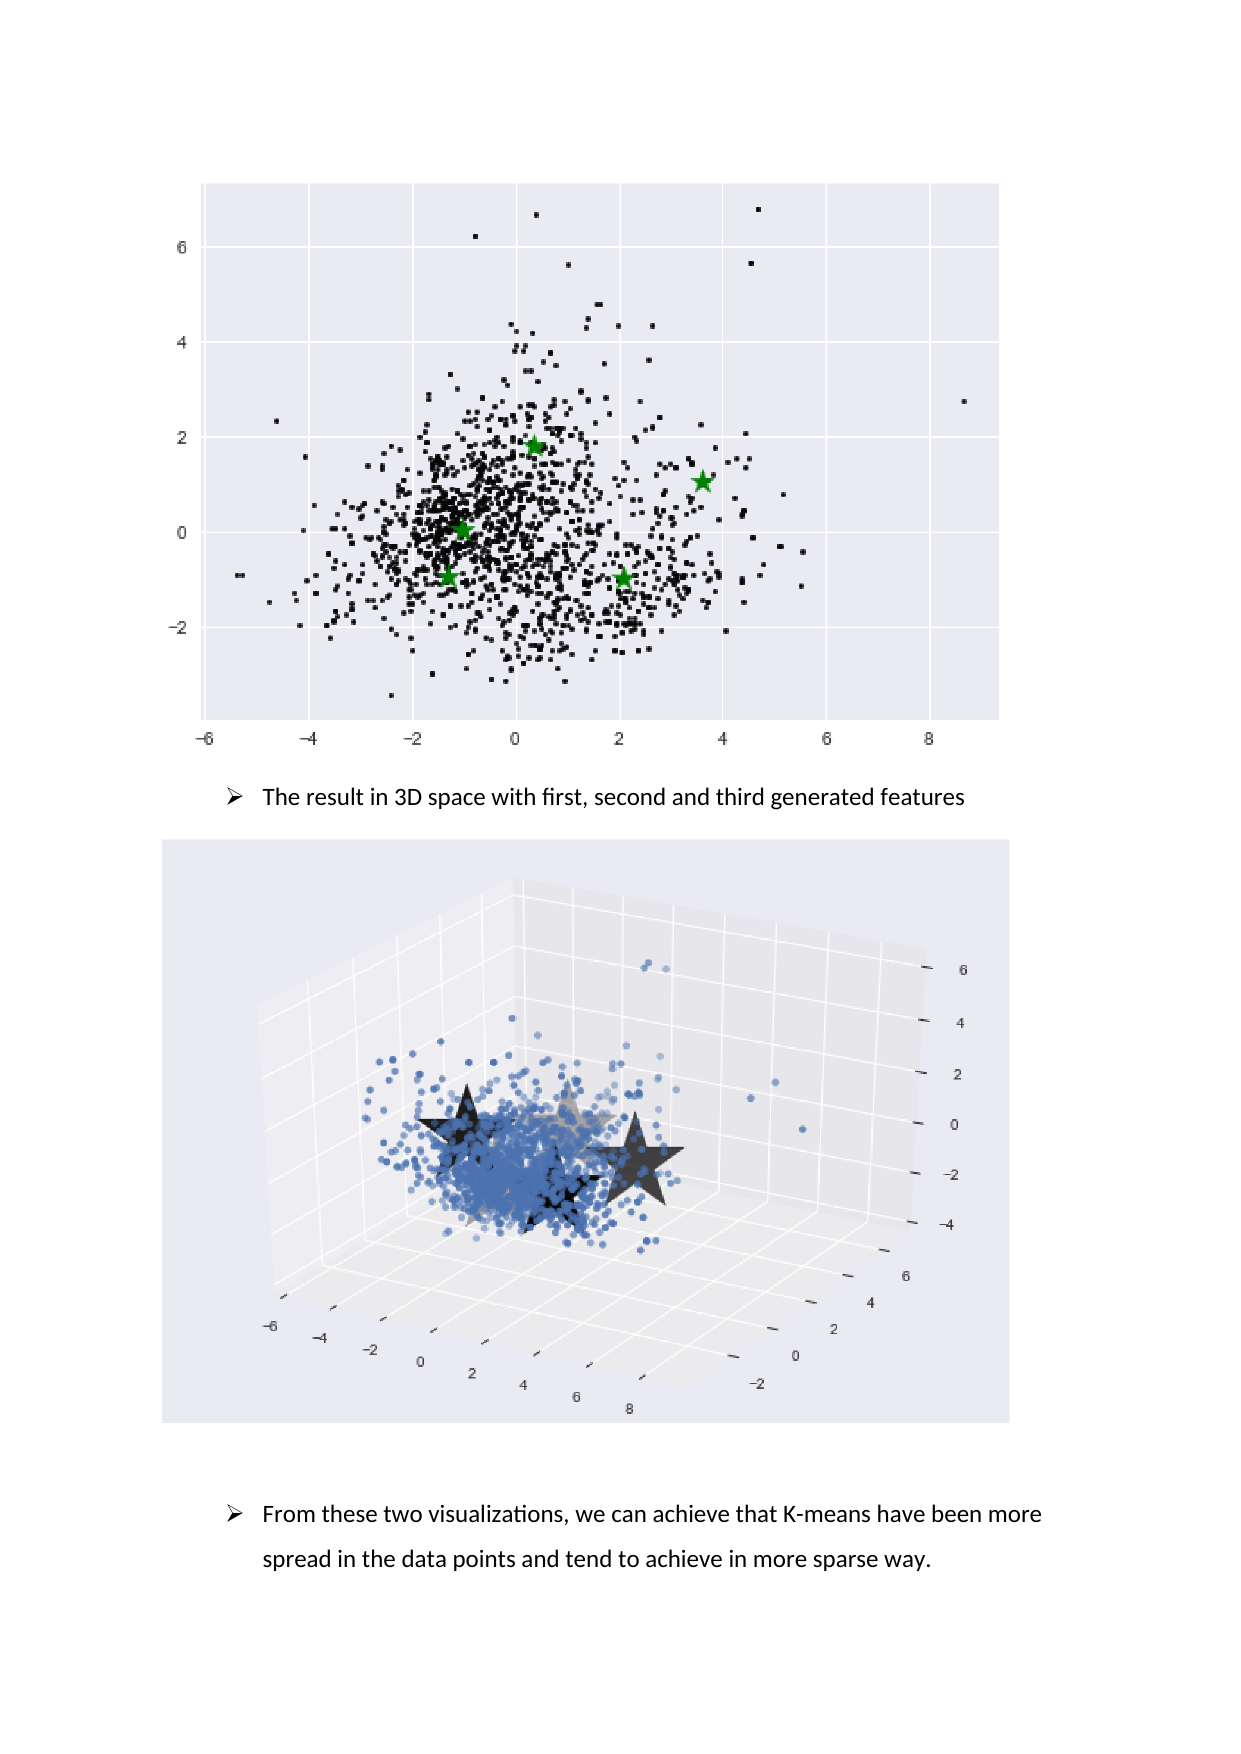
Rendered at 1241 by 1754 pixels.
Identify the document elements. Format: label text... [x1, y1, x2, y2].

list From these two visualizations, we can achieve that K-means have been more spread in the data points and tend to achieve in more sparse way. [225, 1498, 1090, 1574]
picture [150, 150, 1090, 766]
list The result in 3D space with first, second and third generated features [225, 781, 1090, 811]
picture [150, 826, 1090, 1437]
